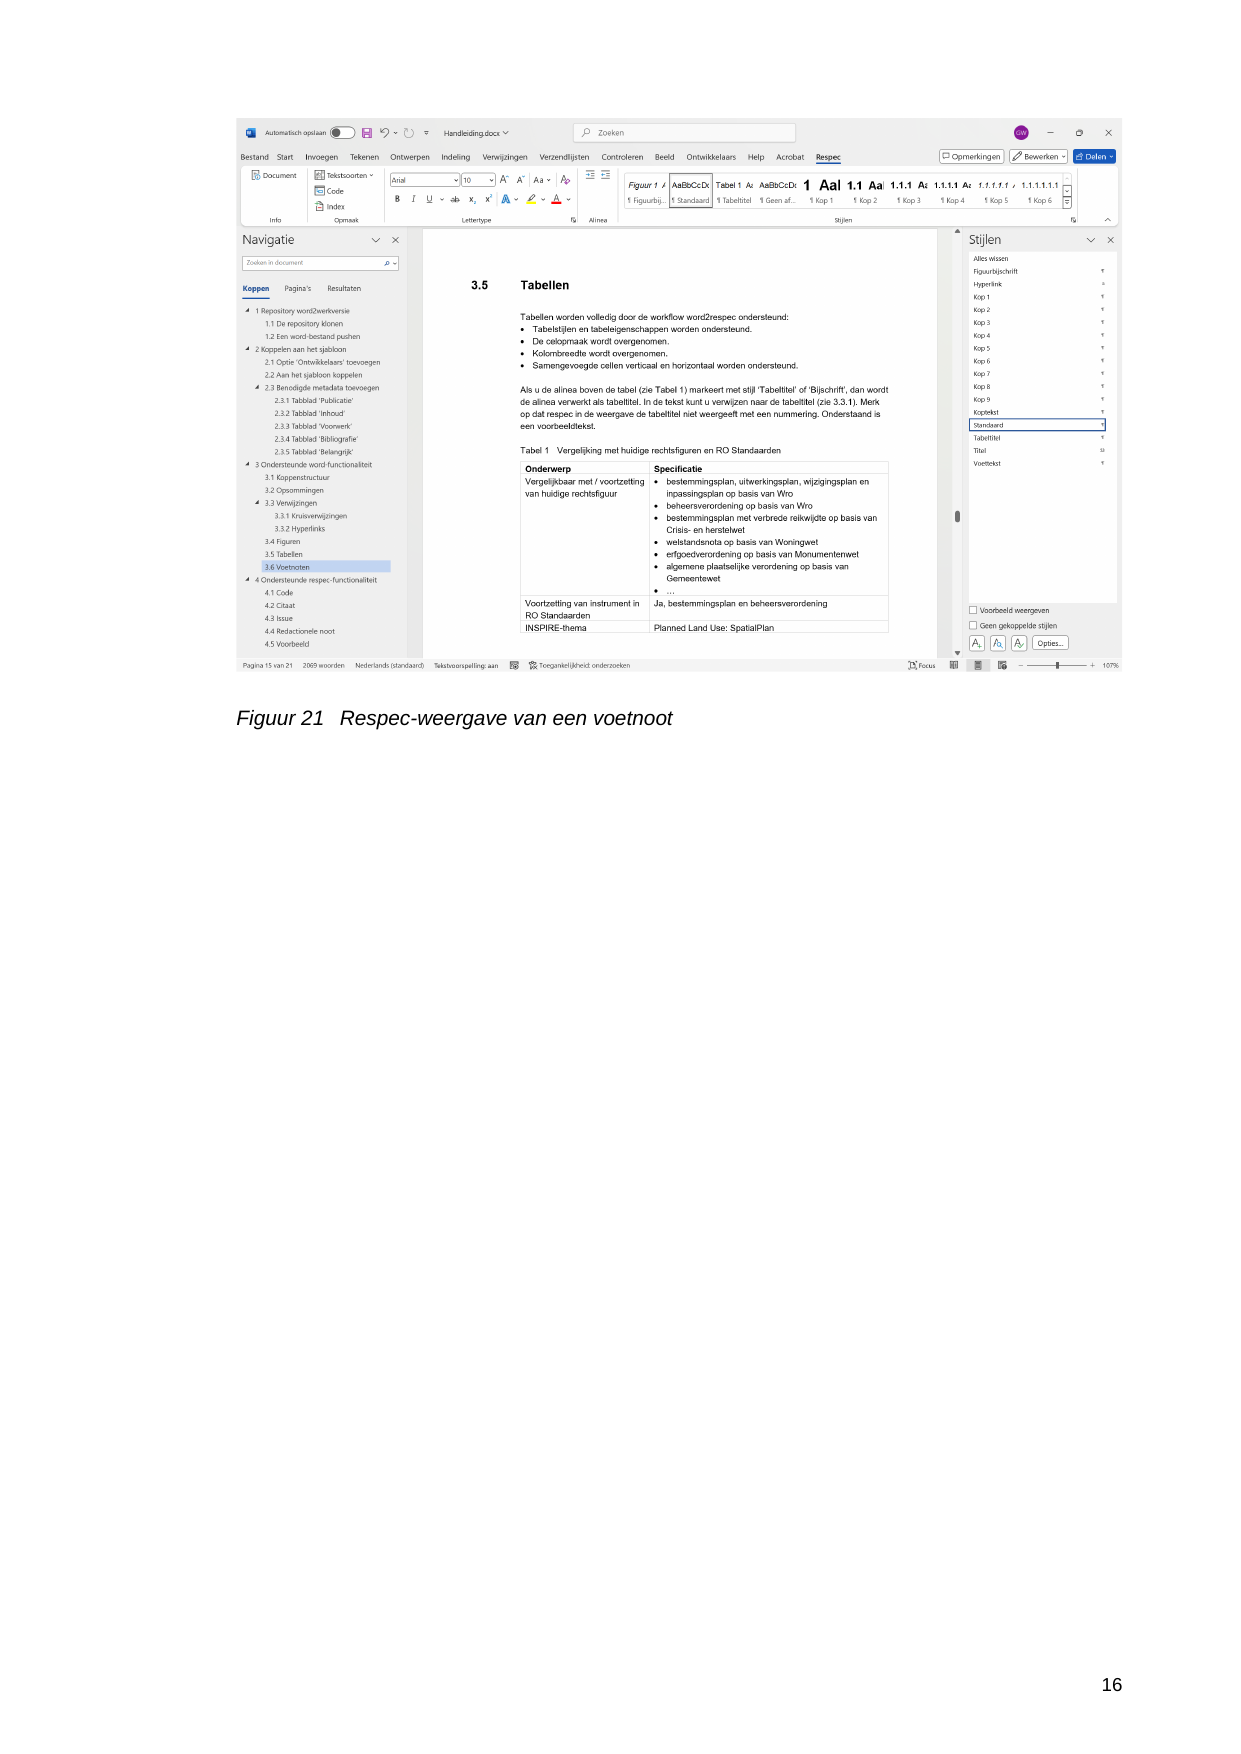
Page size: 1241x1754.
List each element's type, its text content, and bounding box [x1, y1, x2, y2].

text Respec-weergave van een voetnoot [236, 701, 1122, 730]
picture [236, 118, 1123, 672]
